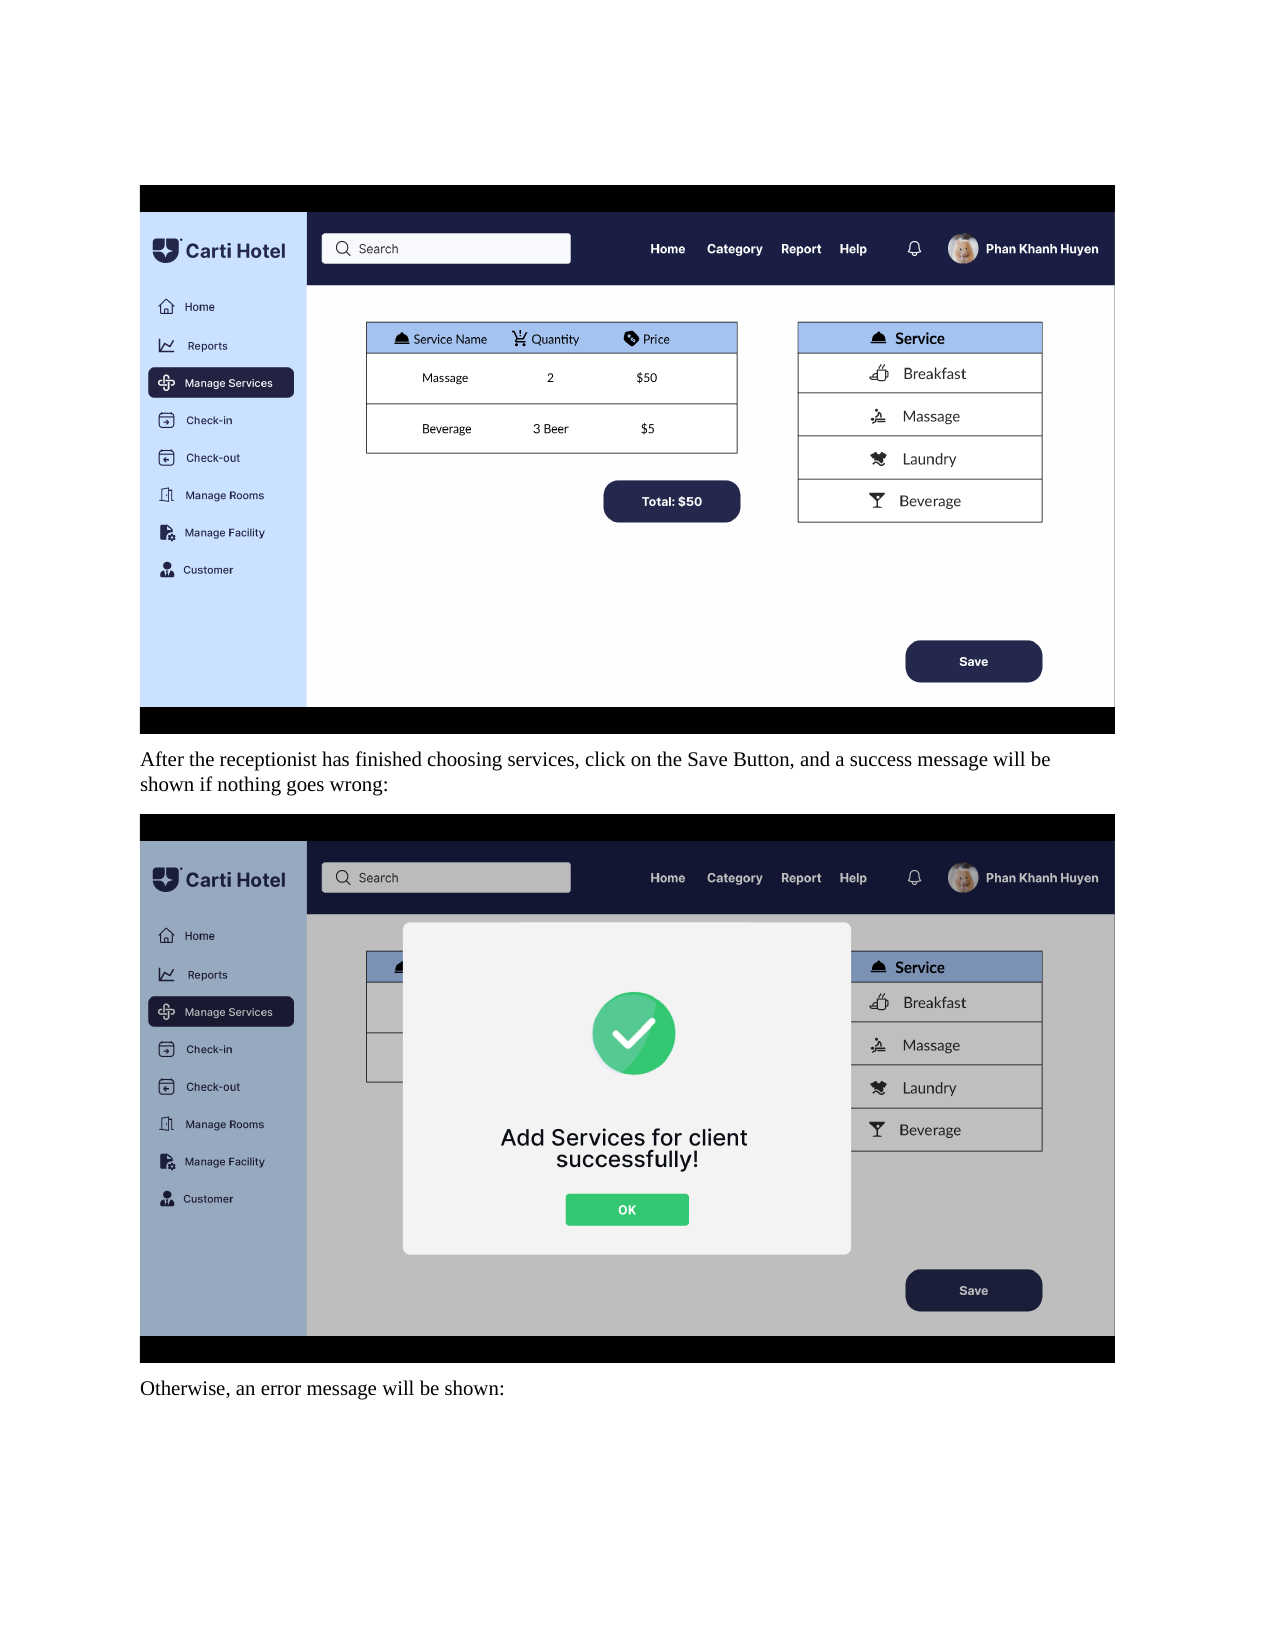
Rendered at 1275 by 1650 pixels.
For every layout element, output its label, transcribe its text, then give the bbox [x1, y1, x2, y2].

text After the receptionist has finished choosing services, click on the Save Button, and a success message will be shown if nothing goes wrong: [140, 747, 1100, 796]
text Otherwise, an error message will be shown: [140, 1376, 1160, 1400]
picture [139, 185, 1115, 734]
picture [139, 814, 1115, 1363]
